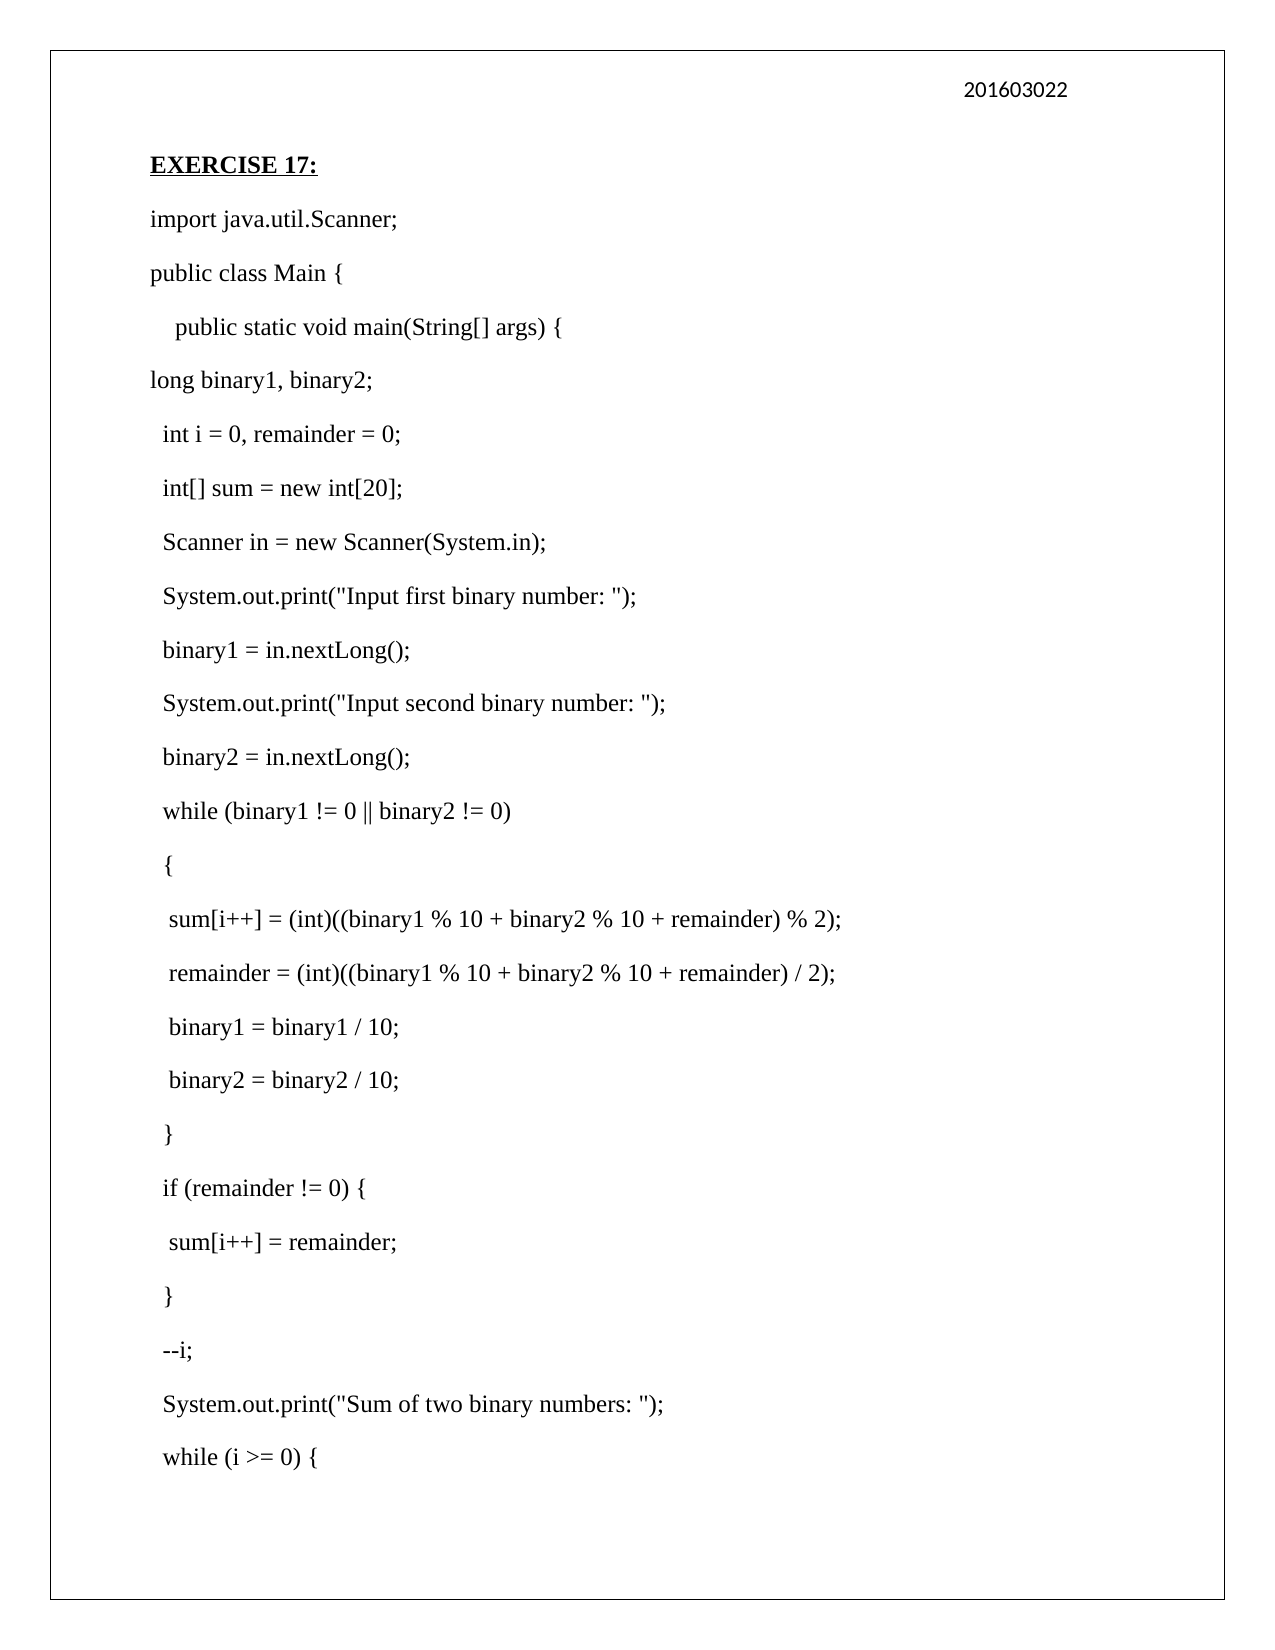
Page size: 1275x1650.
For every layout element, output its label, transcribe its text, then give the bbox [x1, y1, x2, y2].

text int[] sum = new int[20]; [150, 473, 1125, 502]
text long binary1, binary2; [150, 365, 1125, 394]
text sum[i++] = (int)((binary1 % 10 + binary2 % 10 + remainder) % 2); [150, 904, 1125, 933]
text binary2 = binary2 / 10; [150, 1066, 1125, 1094]
text while (i >= 0) { [150, 1442, 1125, 1471]
text int i = 0, remainder = 0; [150, 419, 1125, 448]
text binary2 = in.nextLong(); [150, 742, 1125, 771]
text } [150, 1119, 1125, 1148]
text binary1 = binary1 / 10; [150, 1012, 1125, 1040]
text --i; [150, 1335, 1125, 1363]
text if (remainder != 0) { [150, 1173, 1125, 1202]
text EXERCISE 17: [150, 150, 1125, 179]
text Scanner in = new Scanner(System.in); [150, 527, 1125, 556]
text while (binary1 != 0 || binary2 != 0) [150, 796, 1125, 825]
text public static void main(String[] args) { [150, 312, 1125, 340]
text { [150, 850, 1125, 879]
text System.out.print("Sum of two binary numbers: "); [150, 1389, 1125, 1417]
text sum[i++] = remainder; [150, 1227, 1125, 1256]
text public class Main { [150, 258, 1125, 286]
text } [150, 1281, 1125, 1310]
text import java.util.Scanner; [150, 204, 1125, 233]
text System.out.print("Input second binary number: "); [150, 688, 1125, 717]
text binary1 = in.nextLong(); [150, 635, 1125, 663]
text System.out.print("Input first binary number: "); [150, 581, 1125, 609]
text remainder = (int)((binary1 % 10 + binary2 % 10 + remainder) / 2); [150, 958, 1125, 987]
